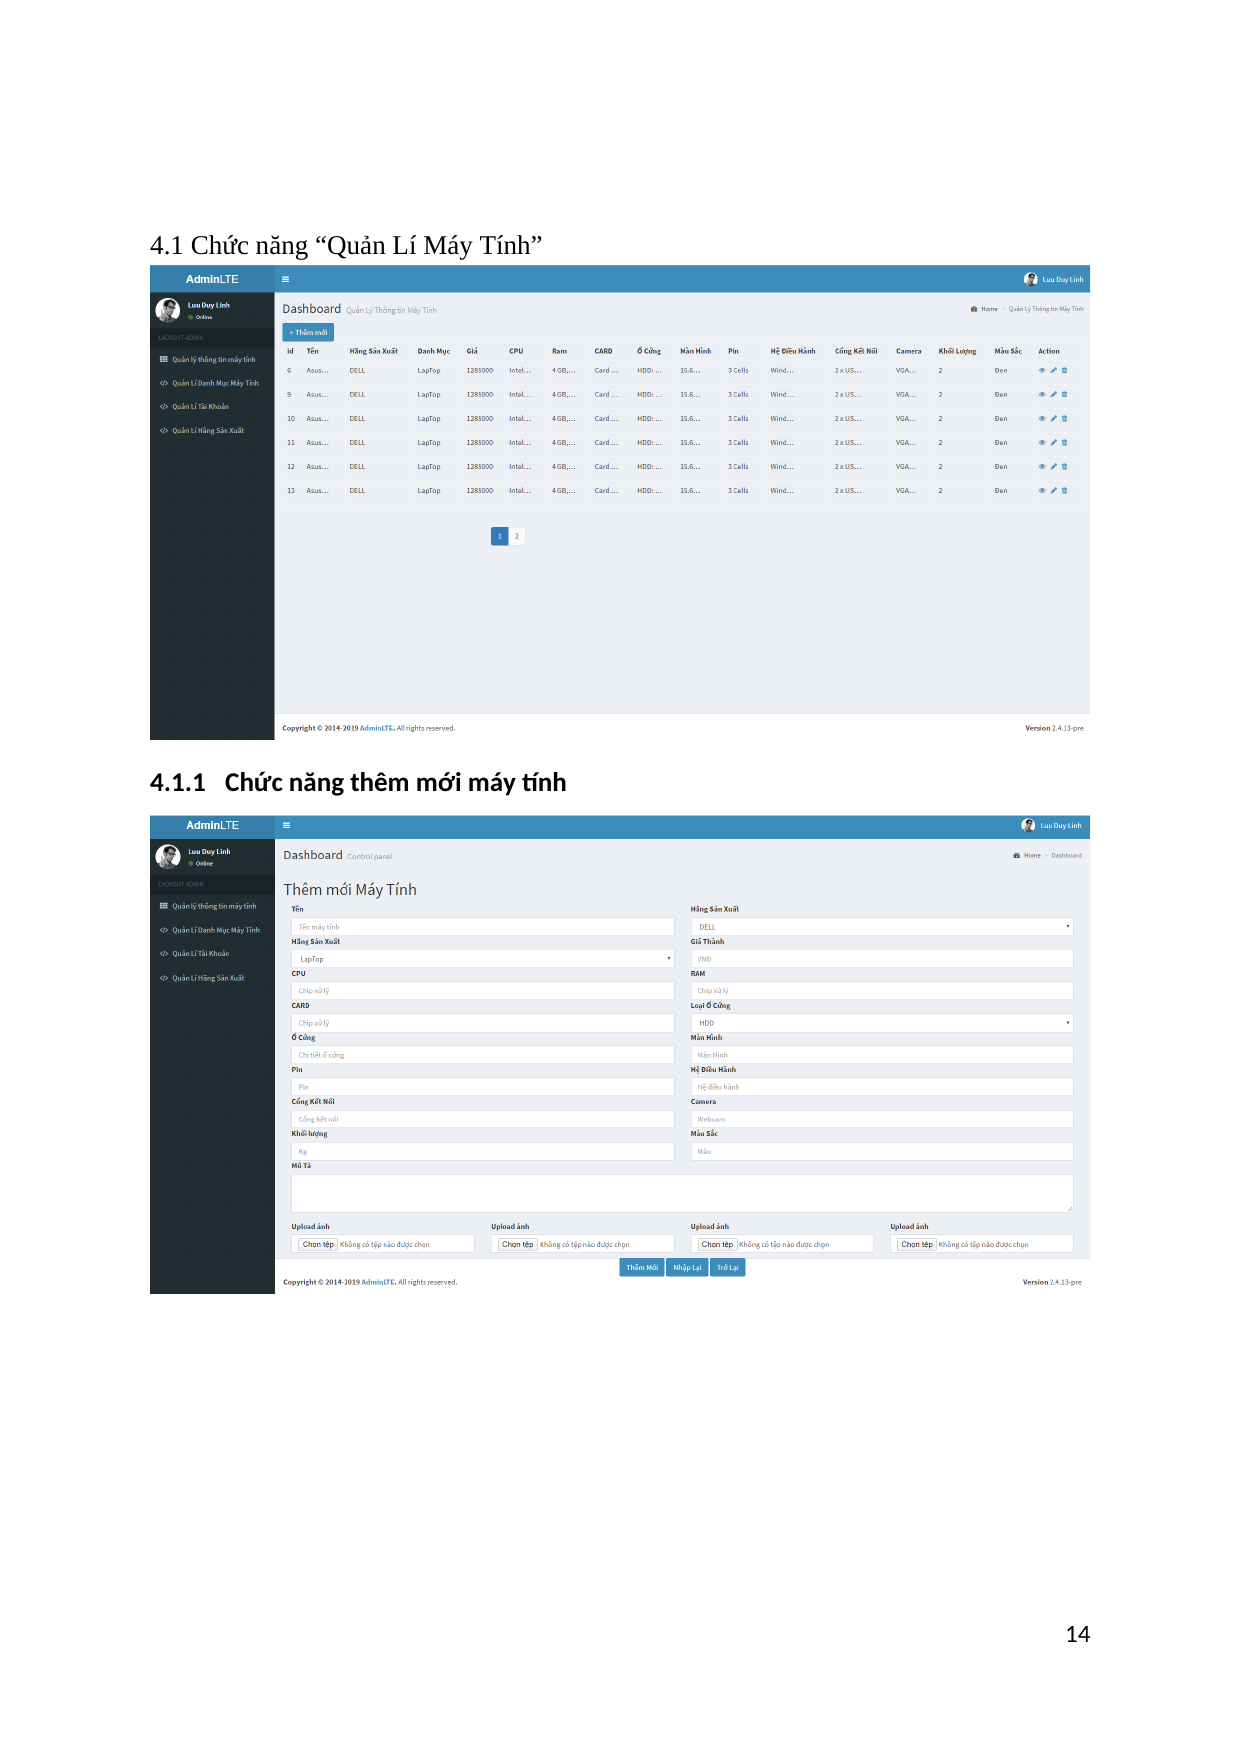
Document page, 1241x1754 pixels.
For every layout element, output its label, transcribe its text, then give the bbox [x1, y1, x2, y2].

subtitle Chức năng thêm mới máy tính [150, 765, 1090, 798]
picture [150, 815, 1091, 1294]
picture [150, 265, 1091, 740]
text 4.1 Chức năng “Quản Lí Máy Tính” [150, 229, 1090, 261]
